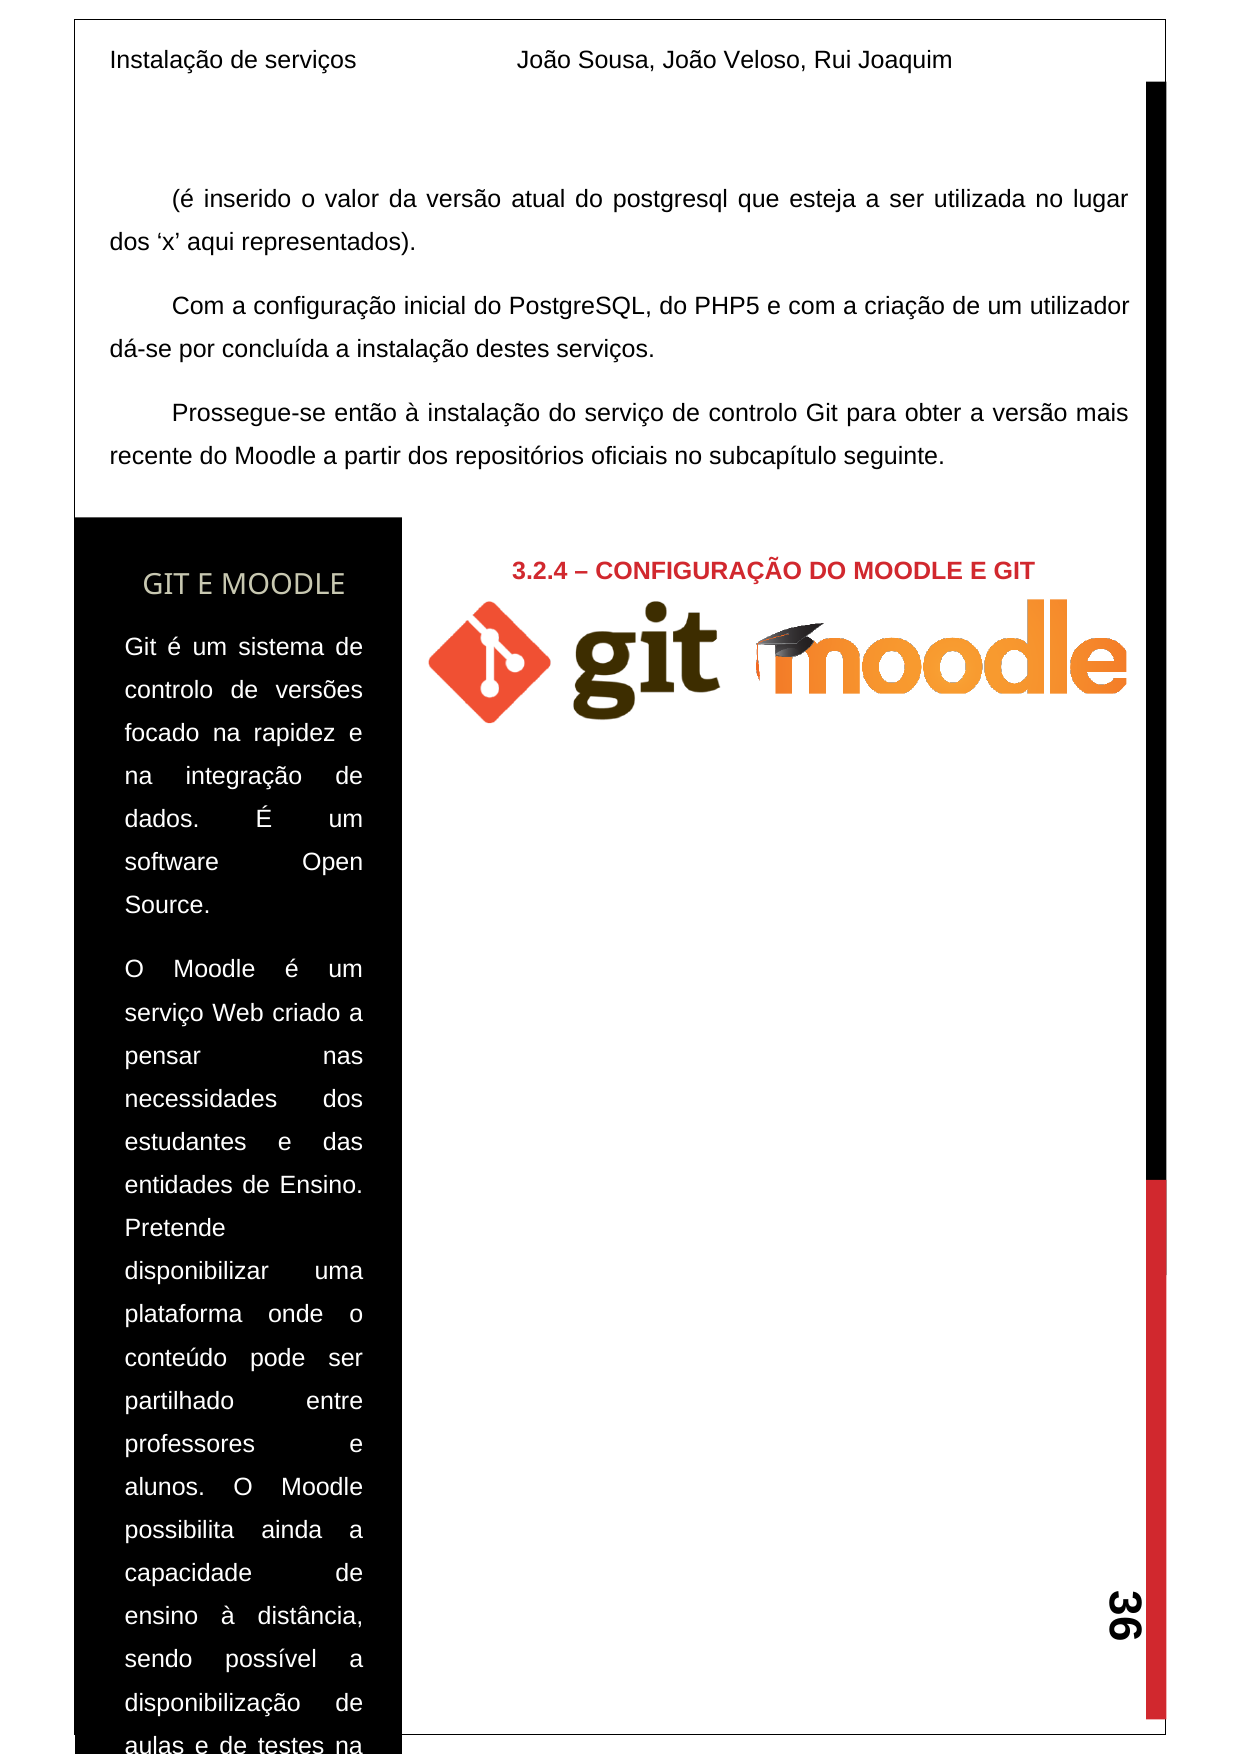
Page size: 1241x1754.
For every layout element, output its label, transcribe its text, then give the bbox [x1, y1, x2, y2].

picture [430, 587, 721, 751]
text Prossegue-se então à instalação do serviço de controlo Git para obter a versão mais recente do Moodle a partir dos repositórios oficiais no subcapítulo seguinte. [109, 398, 1131, 469]
picture [754, 599, 1127, 693]
subtitle 3.2.4 – Configuração do Moodle e GIT [416, 556, 1131, 584]
text Com a configuração inicial do PostgreSQL, do PHP5 e com a criação de um utilizador dá-se por concluída a instalação destes serviços. [109, 291, 1131, 362]
text (é inserido o valor da versão atual do postgresql que esteja a ser utilizada no lugar dos ‘x’ aqui representados). [109, 183, 1131, 255]
